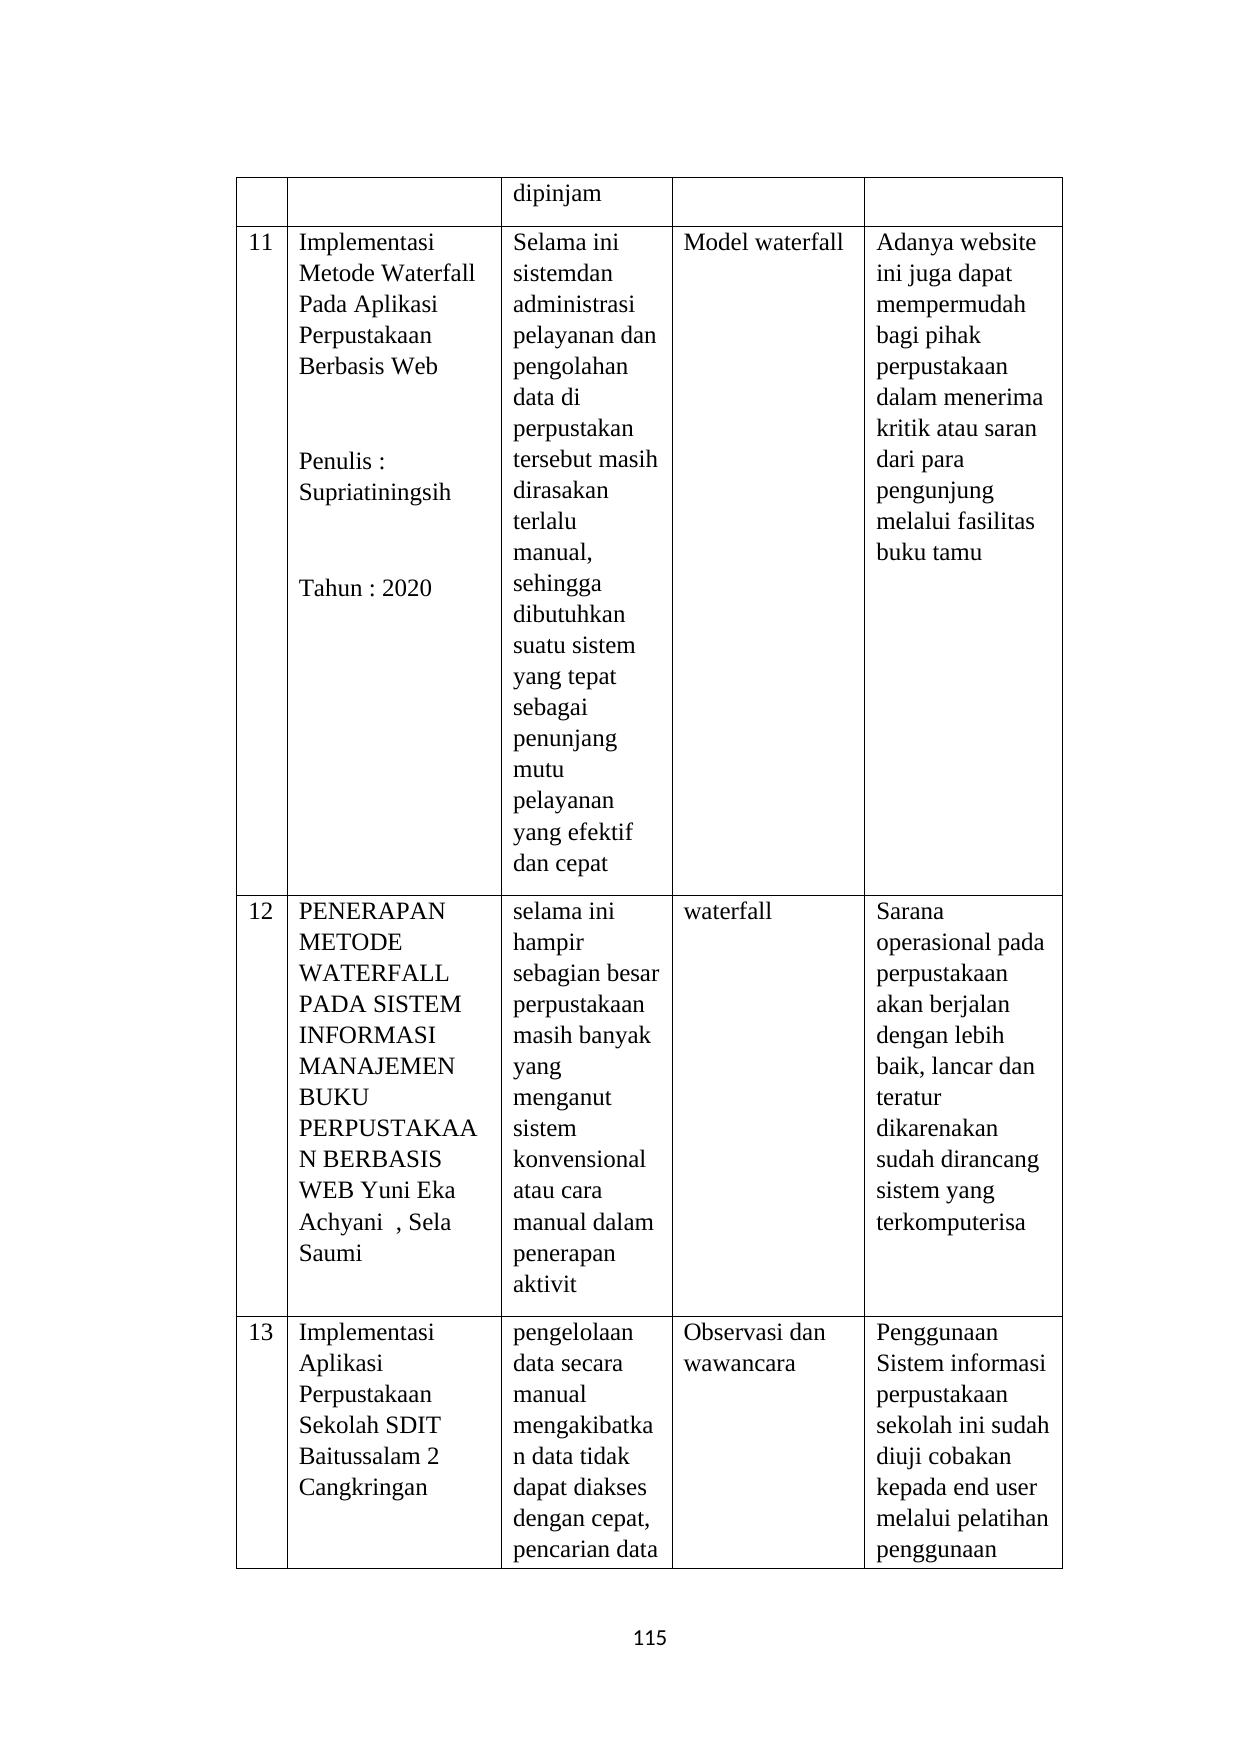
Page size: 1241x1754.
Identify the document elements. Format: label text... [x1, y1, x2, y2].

table_cell PENERAPAN METODE WATERFALL PADA SISTEM INFORMASI MANAJEMEN BUKU PERPUSTAKAAN BERBASIS WEB Yuni Eka Achyani , Sela Saumi [288, 896, 501, 1316]
table_cell 12 [237, 896, 287, 1316]
table_cell selama ini hampir sebagian besar perpustakaan masih banyak yang menganut sistem konvensional atau cara manual dalam penerapan aktivit [502, 896, 672, 1316]
table_cell Implementasi Metode Waterfall Pada Aplikasi Perpustakaan Berbasis Web Penulis : Supriatiningsih Tahun : 2020 [288, 227, 501, 895]
table_cell Selama ini sistemdan administrasi pelayanan dan pengolahan data di perpustakan tersebut masih dirasakan terlalu manual, sehingga dibutuhkan suatu sistem yang tepat sebagai penunjang mutu pelayanan yang efektif dan cepat [502, 227, 672, 895]
table_cell waterfall [673, 896, 864, 1316]
table_cell Model waterfall [673, 227, 864, 895]
table_cell 10 [237, 178, 287, 226]
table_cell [673, 178, 864, 226]
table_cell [673, 1317, 864, 1568]
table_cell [502, 1317, 672, 1568]
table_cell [865, 1317, 1062, 1568]
table_cell 13 [237, 1317, 287, 1568]
table_cell 11 [237, 227, 287, 895]
table_cell Adanya website ini juga dapat mempermudah bagi pihak perpustakaan dalam menerima kritik atau saran dari para pengunjung melalui fasilitas buku tamu [865, 227, 1062, 895]
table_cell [865, 178, 1062, 226]
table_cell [288, 1317, 501, 1568]
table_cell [502, 178, 672, 226]
table_cell Sarana operasional pada perpustakaan akan berjalan dengan lebih baik, lancar dan teratur dikarenakan sudah dirancang sistem yang terkomputerisa [865, 896, 1062, 1316]
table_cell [288, 178, 501, 226]
